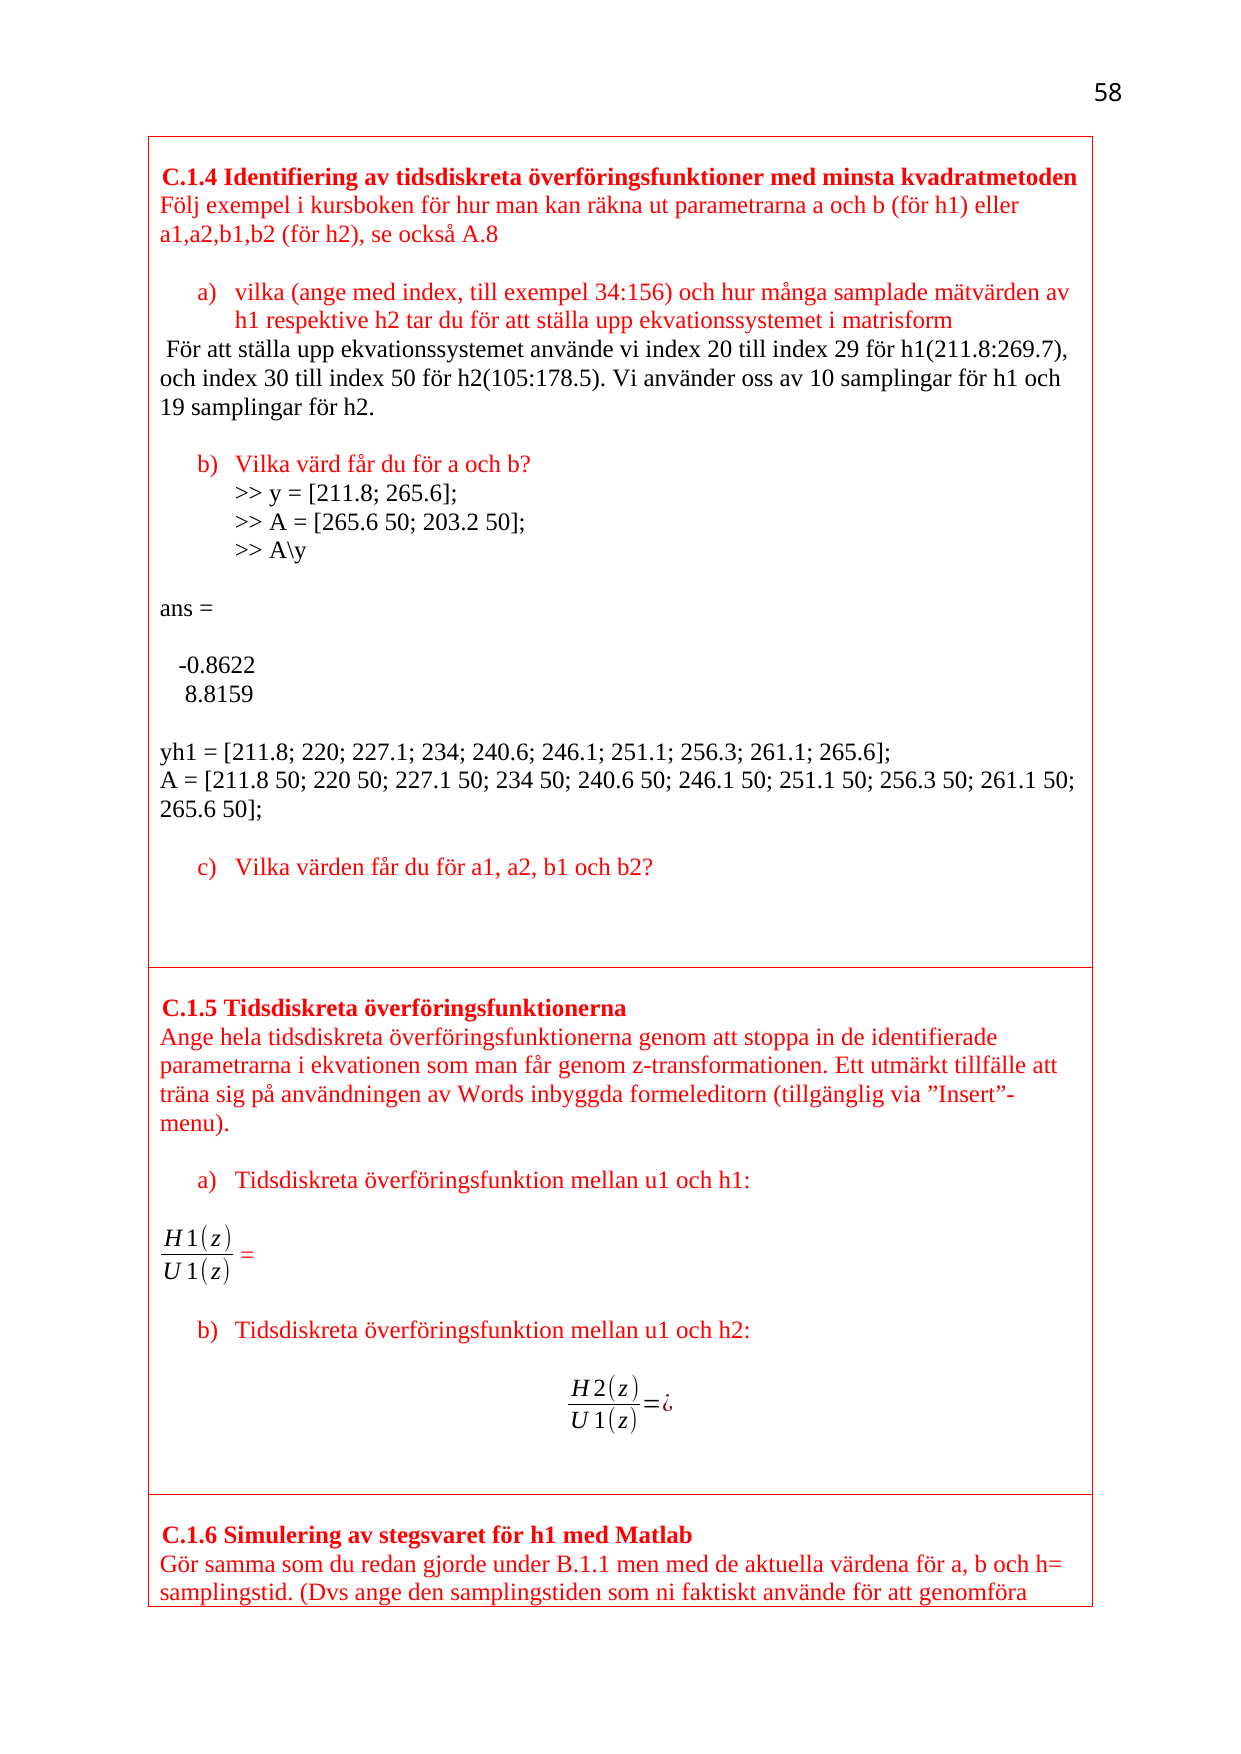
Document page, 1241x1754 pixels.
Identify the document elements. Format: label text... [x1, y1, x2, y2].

table_cell C.1.4 Identifiering av tidsdiskreta överföringsfunktioner med minsta kvadratmetoden Följ exempel i kursboken för hur man kan räkna ut parametrarna a och b (för h1) eller a1,a2,b1,b2 (för h2), se också A.8 vilka (ange med index, till exempel 34:156) och hur många samplade mätvärden av h1 respektive h2 tar du för att ställa upp ekvationssystemet i matrisform För att ställa upp ekvationssystemet använde vi index 20 till index 29 för h1(211.8:269.7), och index 30 till index 50 för h2(105:178.5). Vi använder oss av 10 samplingar för h1 och 19 samplingar för h2. Vilka värd får du för a och b? >> y = [211.8; 265.6]; >> A = [265.6 50; 203.2 50]; >> A\y ans = -0.8622 8.8159 yh1 = [211.8; 220; 227.1; 234; 240.6; 246.1; 251.1; 256.3; 261.1; 265.6]; A = [211.8 50; 220 50; 227.1 50; 234 50; 240.6 50; 246.1 50; 251.1 50; 256.3 50; 261.1 50; 265.6 50]; Vilka värden får du för a1, a2, b1 och b2? [149, 137, 1092, 967]
table_cell C.1.5 Tidsdiskreta överföringsfunktionerna Ange hela tidsdiskreta överföringsfunktionerna genom att stoppa in de identifierade parametrarna i ekvationen som man får genom z-transformationen. Ett utmärkt tillfälle att träna sig på användningen av Words inbyggda formeleditorn (tillgänglig via ”Insert”-menu). Tidsdiskreta överföringsfunktion mellan u1 och h1: = Tidsdiskreta överföringsfunktion mellan u1 och h2: [149, 968, 1092, 1494]
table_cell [149, 1495, 1092, 1606]
